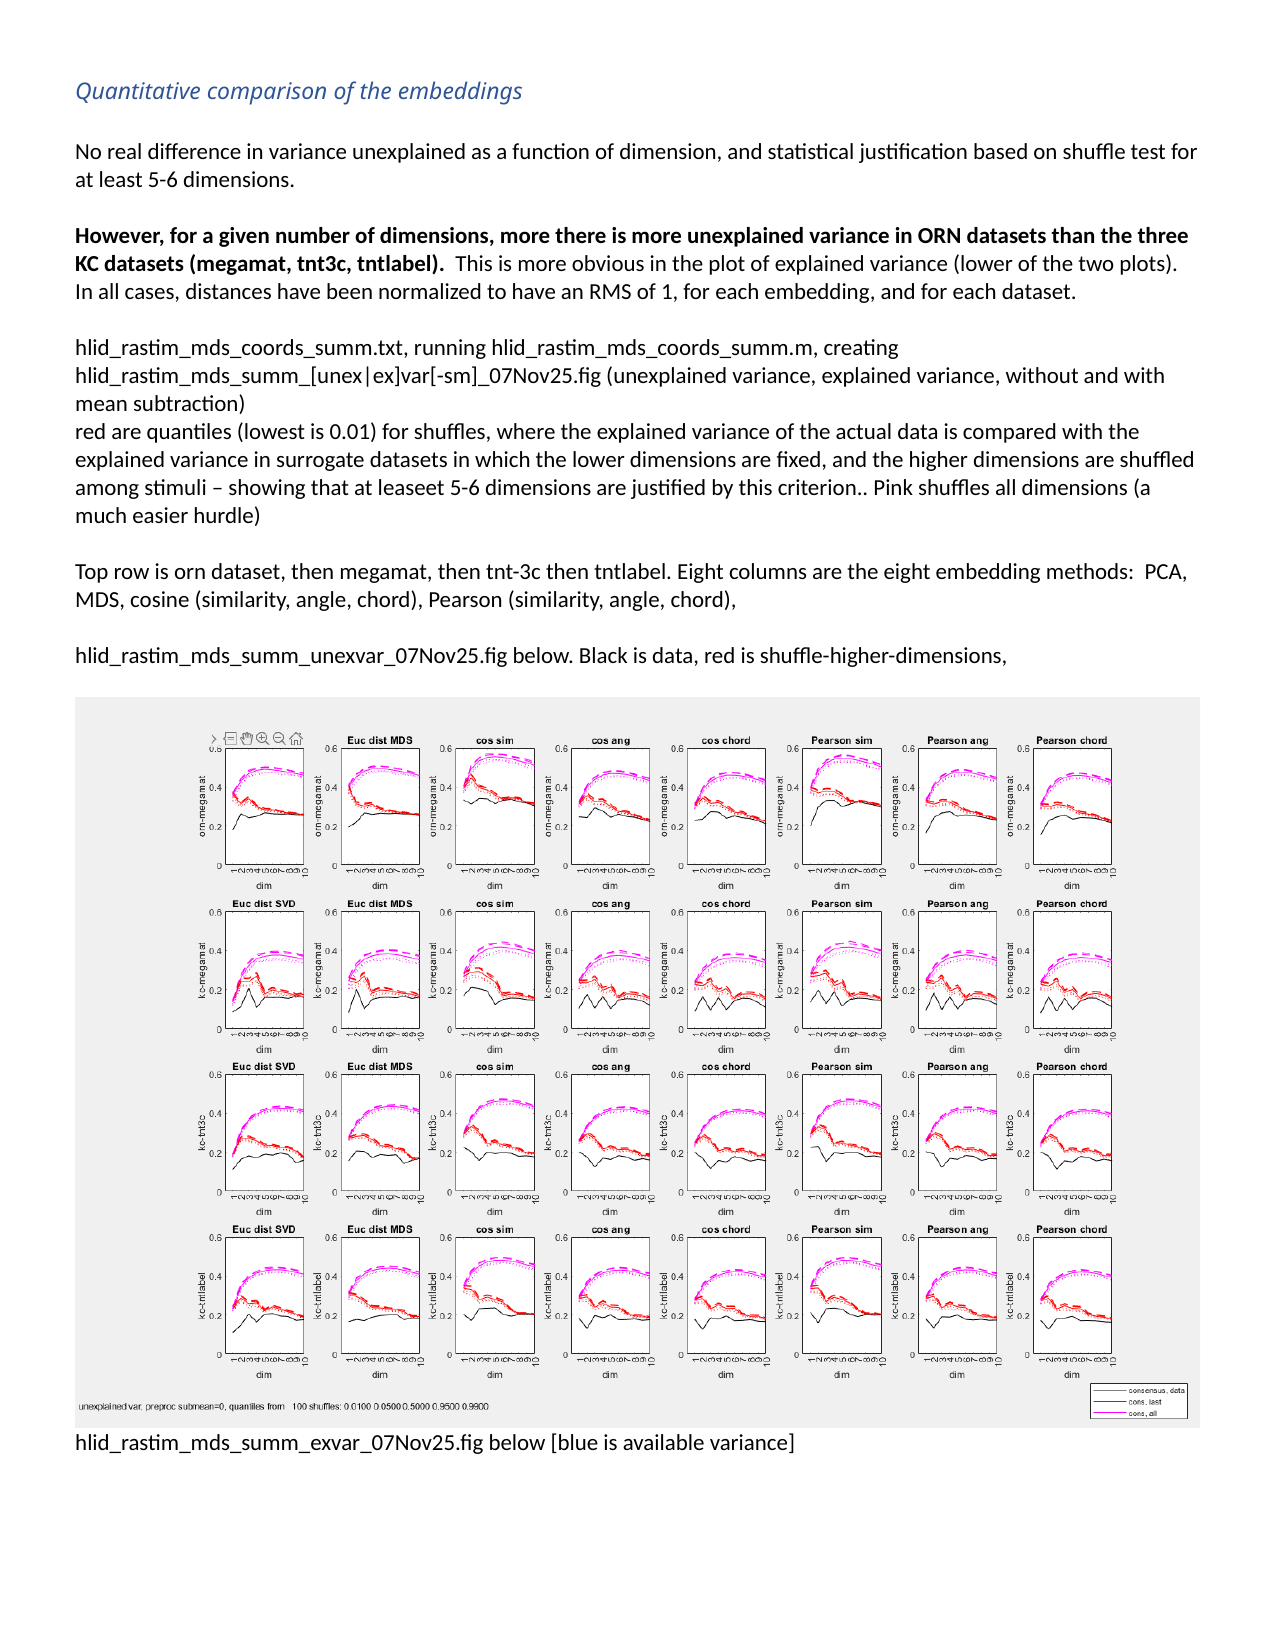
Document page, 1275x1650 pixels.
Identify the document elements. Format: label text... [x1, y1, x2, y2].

text However, for a given number of dimensions, more there is more unexplained variance in ORN datasets than the three KC datasets (megamat, tnt3c, tntlabel). This is more obvious in the plot of explained variance (lower of the two plots). In all cases, distances have been normalized to have an RMS of 1, for each embedding, and for each dataset. [75, 221, 1200, 305]
text hlid_rastim_mds_summ_exvar_07Nov25.fig below [blue is available variance] [75, 1428, 1200, 1456]
text Top row is orn dataset, then megamat, then tnt-3c then tntlabel. Eight columns are the eight embedding methods: PCA, MDS, cosine (similarity, angle, chord), Pearson (similarity, angle, chord), [75, 557, 1200, 613]
text red are quantiles (lowest is 0.01) for shuffles, where the explained variance of the actual data is compared with the explained variance in surrogate datasets in which the lower dimensions are fixed, and the higher dimensions are shuffled among stimuli – showing that at leaseet 5-6 dimensions are justified by this criterion.. Pink shuffles all dimensions (a much easier hurdle) [75, 417, 1200, 529]
text hlid_rastim_mds_summ_[unex|ex]var[-sm]_07Nov25.fig (unexplained variance, explained variance, without and with mean subtraction) [75, 361, 1200, 417]
picture [75, 697, 1200, 1428]
text hlid_rastim_mds_summ_unexvar_07Nov25.fig below. Black is data, red is shuffle-higher-dimensions, [75, 641, 1200, 669]
text No real difference in variance unexplained as a function of dimension, and statistical justification based on shuffle test for at least 5-6 dimensions. [75, 137, 1200, 193]
text hlid_rastim_mds_coords_summ.txt, running hlid_rastim_mds_coords_summ.m, creating [75, 333, 1200, 361]
subtitle Quantitative comparison of the embeddings [75, 75, 1200, 106]
